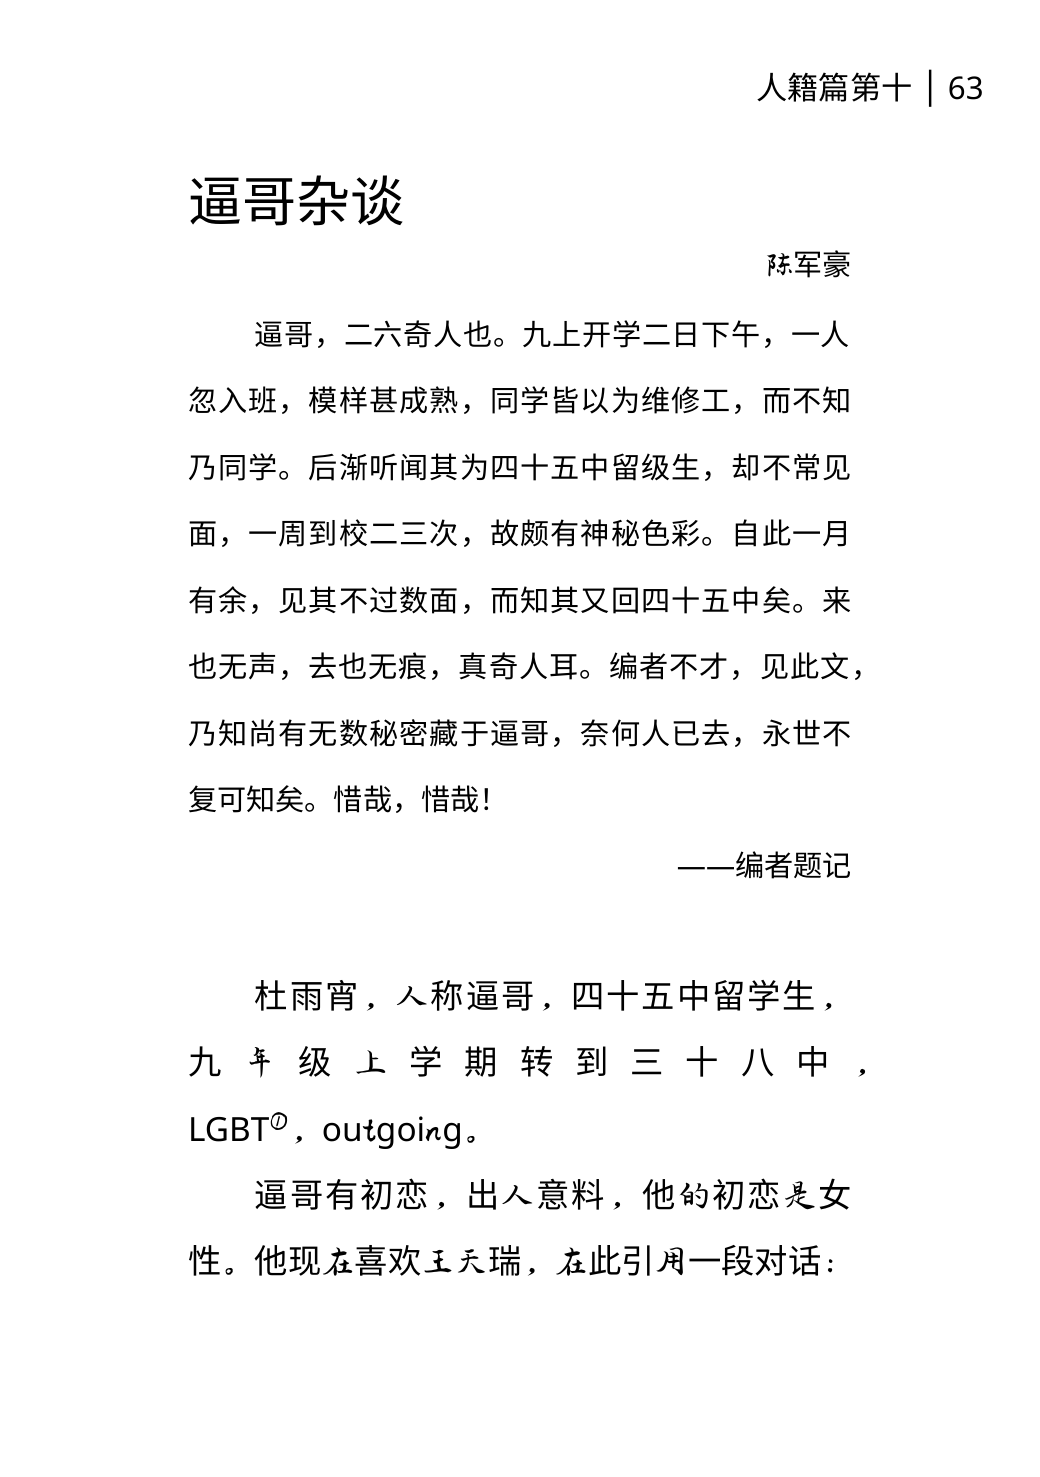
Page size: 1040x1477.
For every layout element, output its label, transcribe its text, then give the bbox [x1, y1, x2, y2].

text 逼哥杂谈 [188, 166, 852, 233]
text 杜雨宵，人称逼哥，四十五中留学生，九年级上学期转到三十八中，LGBT①，outgoing。 [188, 964, 852, 1163]
text 逼哥有初恋，出人意料，他的初恋是女性。他现在喜欢王天瑞，在此引用一段对话： [188, 1163, 852, 1296]
text ——编者题记 [188, 831, 852, 897]
text 陈军豪 [188, 233, 852, 299]
text 逼哥，二六奇人也。九上开学二日下午，一人忽入班，模样甚成熟，同学皆以为维修工，而不知乃同学。后渐听闻其为四十五中留级生，却不常见面，一周到校二三次，故颇有神秘色彩。自此一月有余，见其不过数面，而知其又回四十五中矣。来也无声，去也无痕，真奇人耳。编者不才，见此文，乃知尚有无数秘密藏于逼哥，奈何人已去，永世不复可知矣。惜哉，惜哉！ [188, 299, 852, 831]
